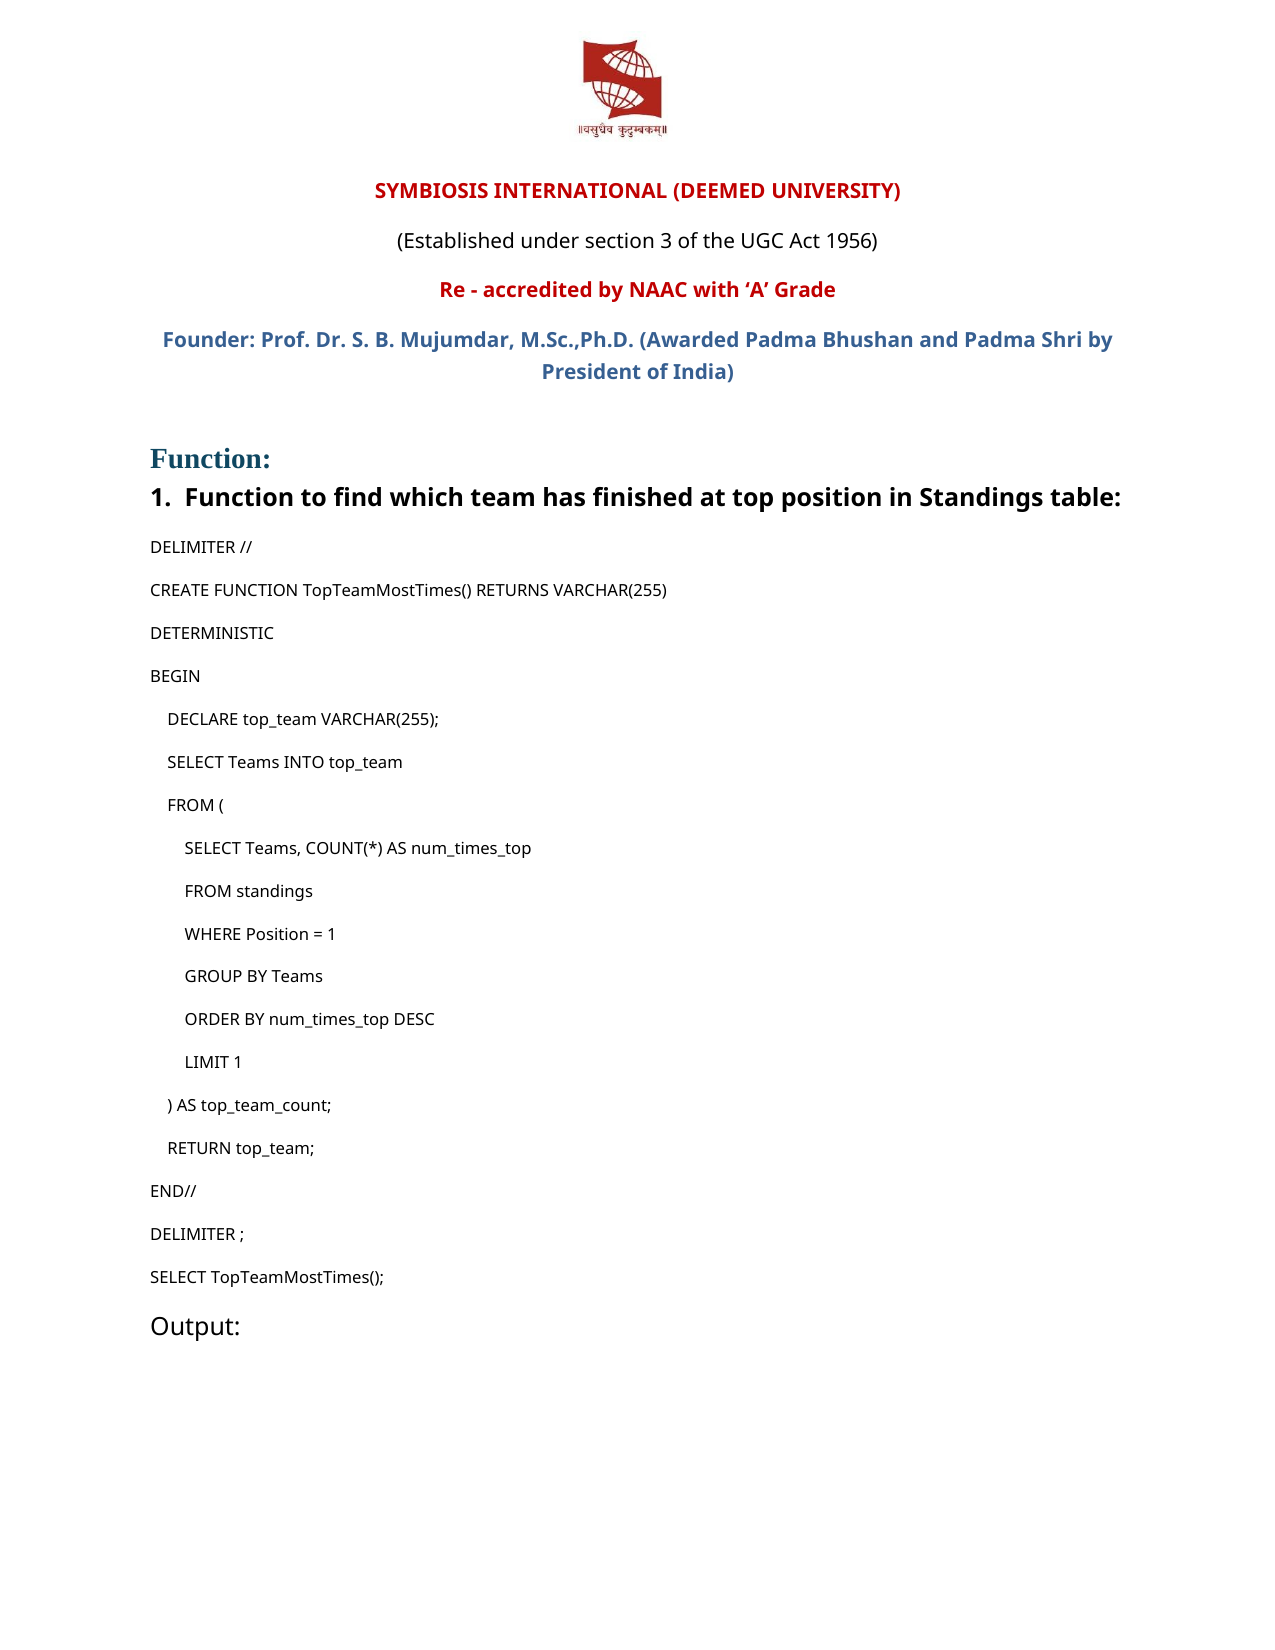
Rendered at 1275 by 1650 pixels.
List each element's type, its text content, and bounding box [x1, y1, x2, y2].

text LIMIT 1 [150, 1051, 1125, 1073]
text SELECT Teams INTO top_team [150, 750, 1125, 773]
text DELIMITER ; [150, 1222, 1125, 1245]
text END// [150, 1179, 1125, 1202]
subtitle Function: [150, 441, 1125, 474]
text DETERMINISTIC [150, 622, 1125, 644]
text WHERE Position = 1 [150, 922, 1125, 945]
text ) AS top_team_count; [150, 1094, 1125, 1116]
text ORDER BY num_times_top DESC [150, 1008, 1125, 1031]
text FROM ( [150, 793, 1125, 816]
text DELIMITER // [150, 536, 1125, 558]
picture [568, 31, 673, 142]
text GROUP BY Teams [150, 965, 1125, 988]
text Output: [150, 1308, 1125, 1342]
text SELECT TopTeamMostTimes(); [150, 1265, 1125, 1288]
text RETURN top_team; [150, 1137, 1125, 1159]
text CREATE FUNCTION TopTeamMostTimes() RETURNS VARCHAR(255) [150, 579, 1125, 601]
text SELECT Teams, COUNT(*) AS num_times_top [150, 836, 1125, 859]
text BEGIN [150, 664, 1125, 687]
text 1. Function to find which team has finished at top position in Standings table: [150, 480, 1125, 514]
text DECLARE top_team VARCHAR(255); [150, 707, 1125, 730]
text FROM standings [150, 879, 1125, 902]
